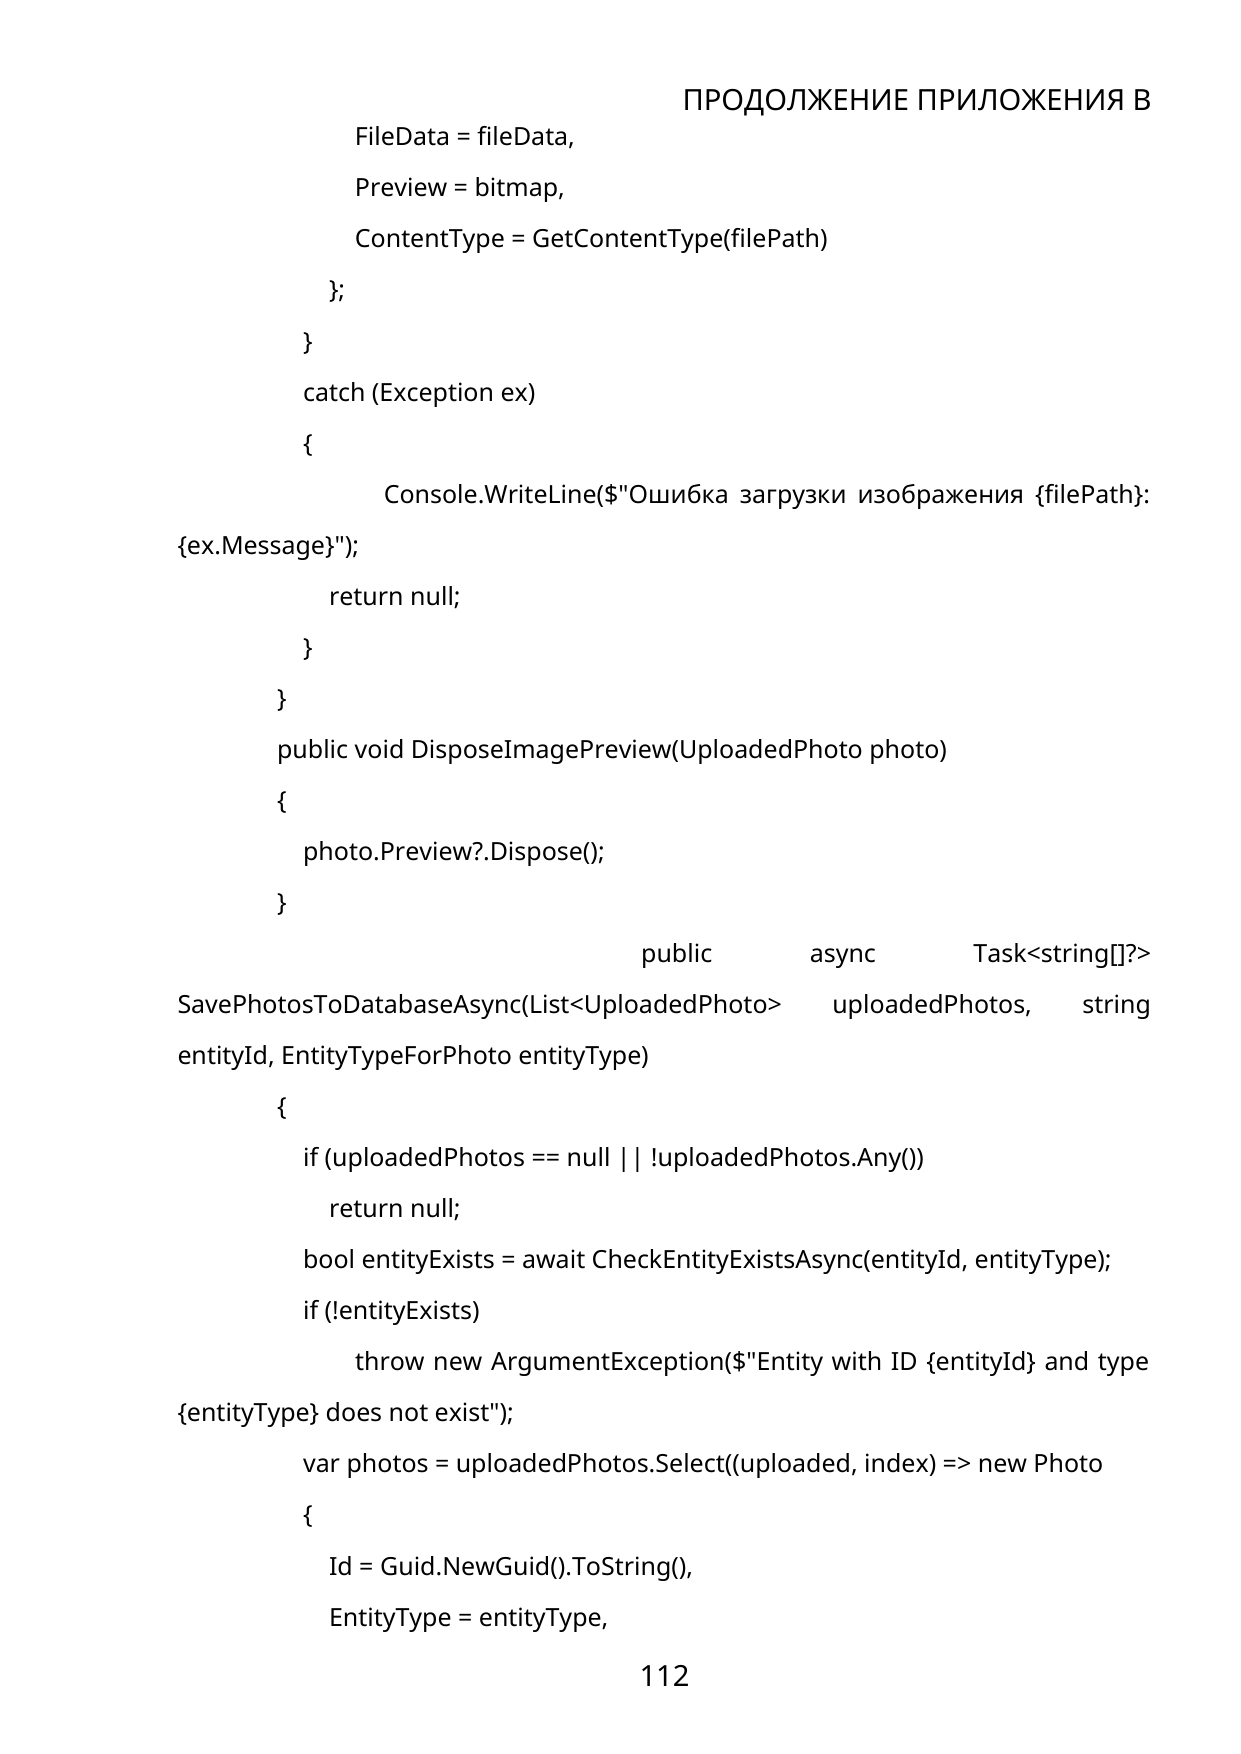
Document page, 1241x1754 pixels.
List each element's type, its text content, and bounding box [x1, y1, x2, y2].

text public async Task<string[]?> SavePhotosToDatabaseAsync(List<UploadedPhoto> uploadedPhotos, string entityId, EntityTypeForPhoto entityType) [177, 936, 1152, 1072]
text throw new ArgumentException($"Entity with ID {entityId} and type {entityType} does not exist"); [177, 1344, 1152, 1429]
text if (!entityExists) [177, 1293, 1152, 1327]
text }; [177, 272, 1152, 306]
text { [177, 425, 1152, 459]
text EntityType = entityType, [177, 1599, 1152, 1633]
text } [177, 681, 1152, 714]
text FileData = fileData, [177, 119, 1152, 153]
text Preview = bitmap, [177, 170, 1152, 204]
text { [177, 1089, 1152, 1123]
text Id = Guid.NewGuid().ToString(), [177, 1548, 1152, 1582]
text return null; [177, 578, 1152, 612]
text { [177, 1497, 1152, 1531]
text { [177, 783, 1152, 817]
text } [177, 629, 1152, 663]
text var photos = uploadedPhotos.Select((uploaded, index) => new Photo [177, 1446, 1152, 1480]
text } [177, 323, 1152, 357]
text } [177, 885, 1152, 919]
text Console.WriteLine($"Ошибка загрузки изображения {filePath}: {ex.Message}"); [177, 476, 1152, 561]
text photo.Preview?.Dispose(); [177, 834, 1152, 868]
text bool entityExists = await CheckEntityExistsAsync(entityId, entityType); [177, 1242, 1152, 1276]
text if (uploadedPhotos == null || !uploadedPhotos.Any()) [177, 1140, 1152, 1174]
text return null; [177, 1191, 1152, 1225]
text ContentType = GetContentType(filePath) [177, 221, 1152, 255]
text public void DisposeImagePreview(UploadedPhoto photo) [177, 732, 1152, 766]
text catch (Exception ex) [177, 374, 1152, 408]
